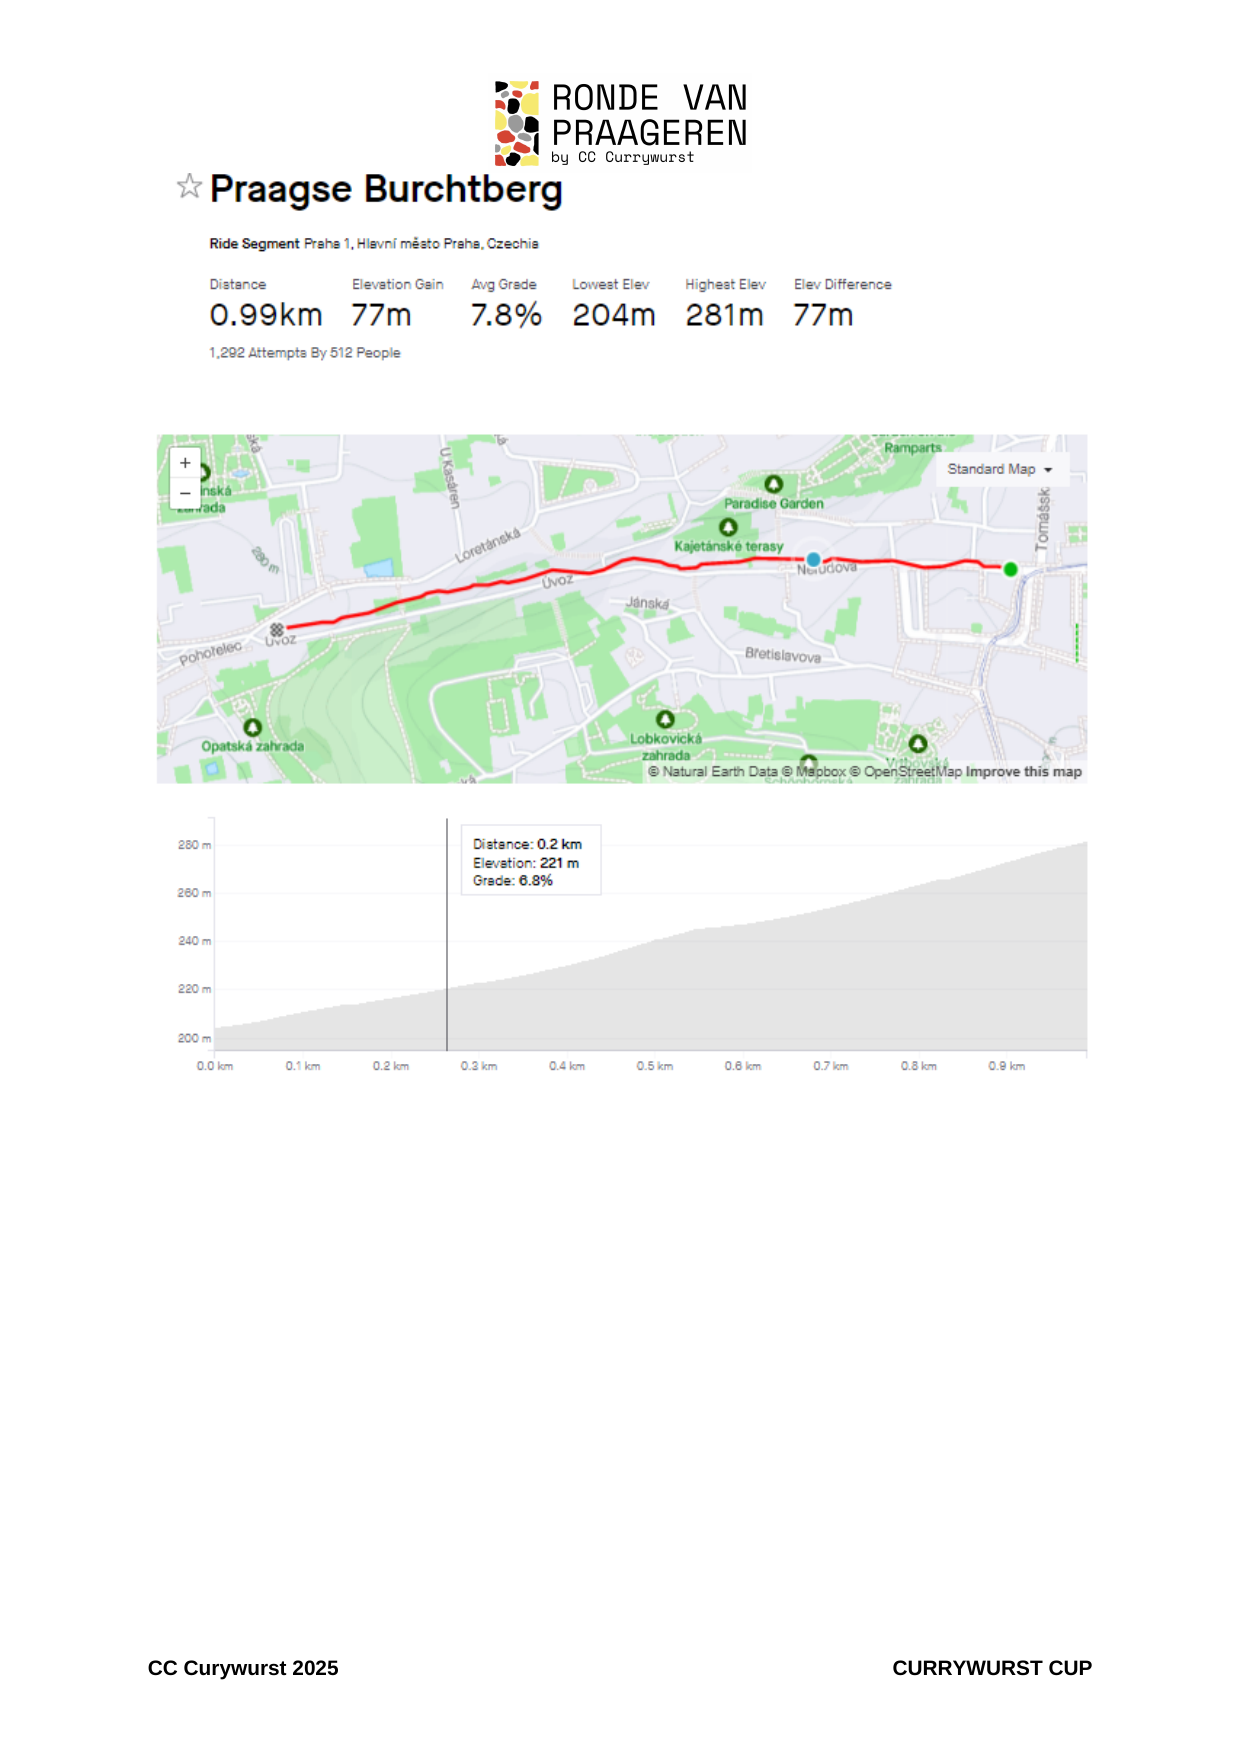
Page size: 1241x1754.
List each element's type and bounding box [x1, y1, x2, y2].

picture [147, 73, 1092, 1079]
